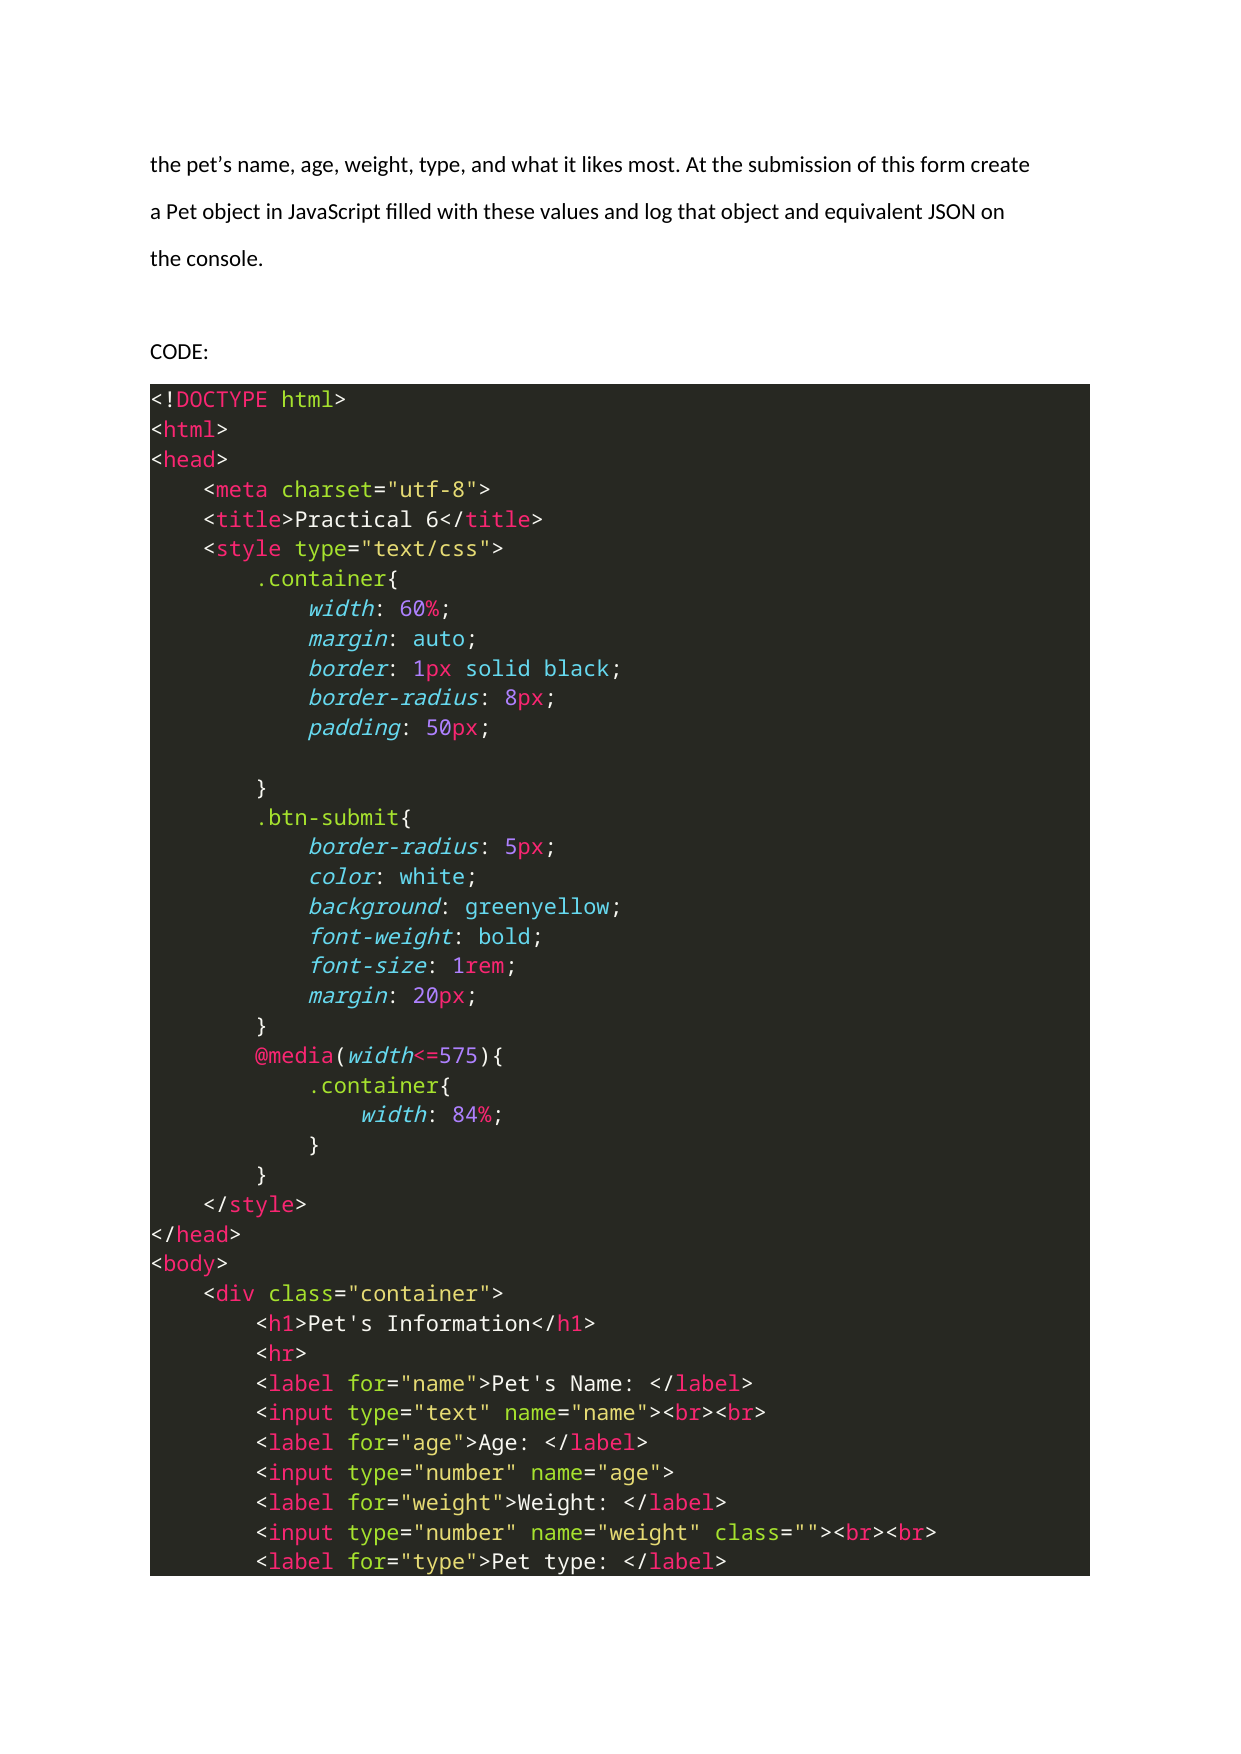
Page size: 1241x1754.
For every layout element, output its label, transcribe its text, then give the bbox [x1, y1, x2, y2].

text border-radius: 5px; [150, 831, 1090, 861]
text .container{ [150, 1069, 1090, 1099]
text border-radius: 8px; [150, 682, 1090, 712]
text CODE: [150, 337, 1090, 366]
text a Pet object in JavaScript filled with these values and log that object and equivalent JSON on [150, 197, 1090, 225]
text <meta charset="utf-8"> [150, 474, 1090, 503]
text .btn-submit{ [150, 801, 1090, 831]
text <label for="age">Age: </label> [150, 1427, 1090, 1457]
text margin: auto; [150, 623, 1090, 652]
text @media(width<=575){ [150, 1040, 1090, 1069]
text <head> [150, 444, 1090, 474]
text <html> [150, 414, 1090, 444]
text the pet’s name, age, weight, type, and what it likes most. At the submission of this form create [150, 150, 1090, 178]
text <style type="text/css"> [150, 533, 1090, 563]
text font-size: 1rem; [150, 950, 1090, 980]
text <div class="container"> [150, 1278, 1090, 1308]
text the console. [150, 244, 1090, 272]
text <label for="weight">Weight: </label> [150, 1487, 1090, 1516]
text <body> [150, 1248, 1090, 1278]
text } [150, 772, 1090, 801]
text } [150, 1129, 1090, 1159]
text } [150, 1010, 1090, 1040]
text <input type="number" name="age"> [150, 1457, 1090, 1487]
text <input type="text" name="name"><br><br> [150, 1397, 1090, 1427]
text .container{ [150, 563, 1090, 593]
text <label for="name">Pet's Name: </label> [150, 1367, 1090, 1397]
text font-weight: bold; [150, 921, 1090, 950]
text </style> [150, 1189, 1090, 1218]
text <hr> [150, 1338, 1090, 1367]
text <input type="number" name="weight" class=""><br><br> [150, 1516, 1090, 1546]
text <label for="type">Pet type: </label> [150, 1546, 1090, 1576]
text border: 1px solid black; [150, 652, 1090, 682]
text <!DOCTYPE html> [150, 384, 1090, 414]
text width: 84%; [150, 1099, 1090, 1129]
text </head> [150, 1218, 1090, 1248]
text width: 60%; [150, 593, 1090, 623]
text <h1>Pet's Information</h1> [150, 1308, 1090, 1338]
text padding: 50px; [150, 712, 1090, 742]
text } [150, 1159, 1090, 1189]
text margin: 20px; [150, 980, 1090, 1010]
text <title>Practical 6</title> [150, 503, 1090, 533]
text color: white; [150, 861, 1090, 891]
text background: greenyellow; [150, 891, 1090, 921]
